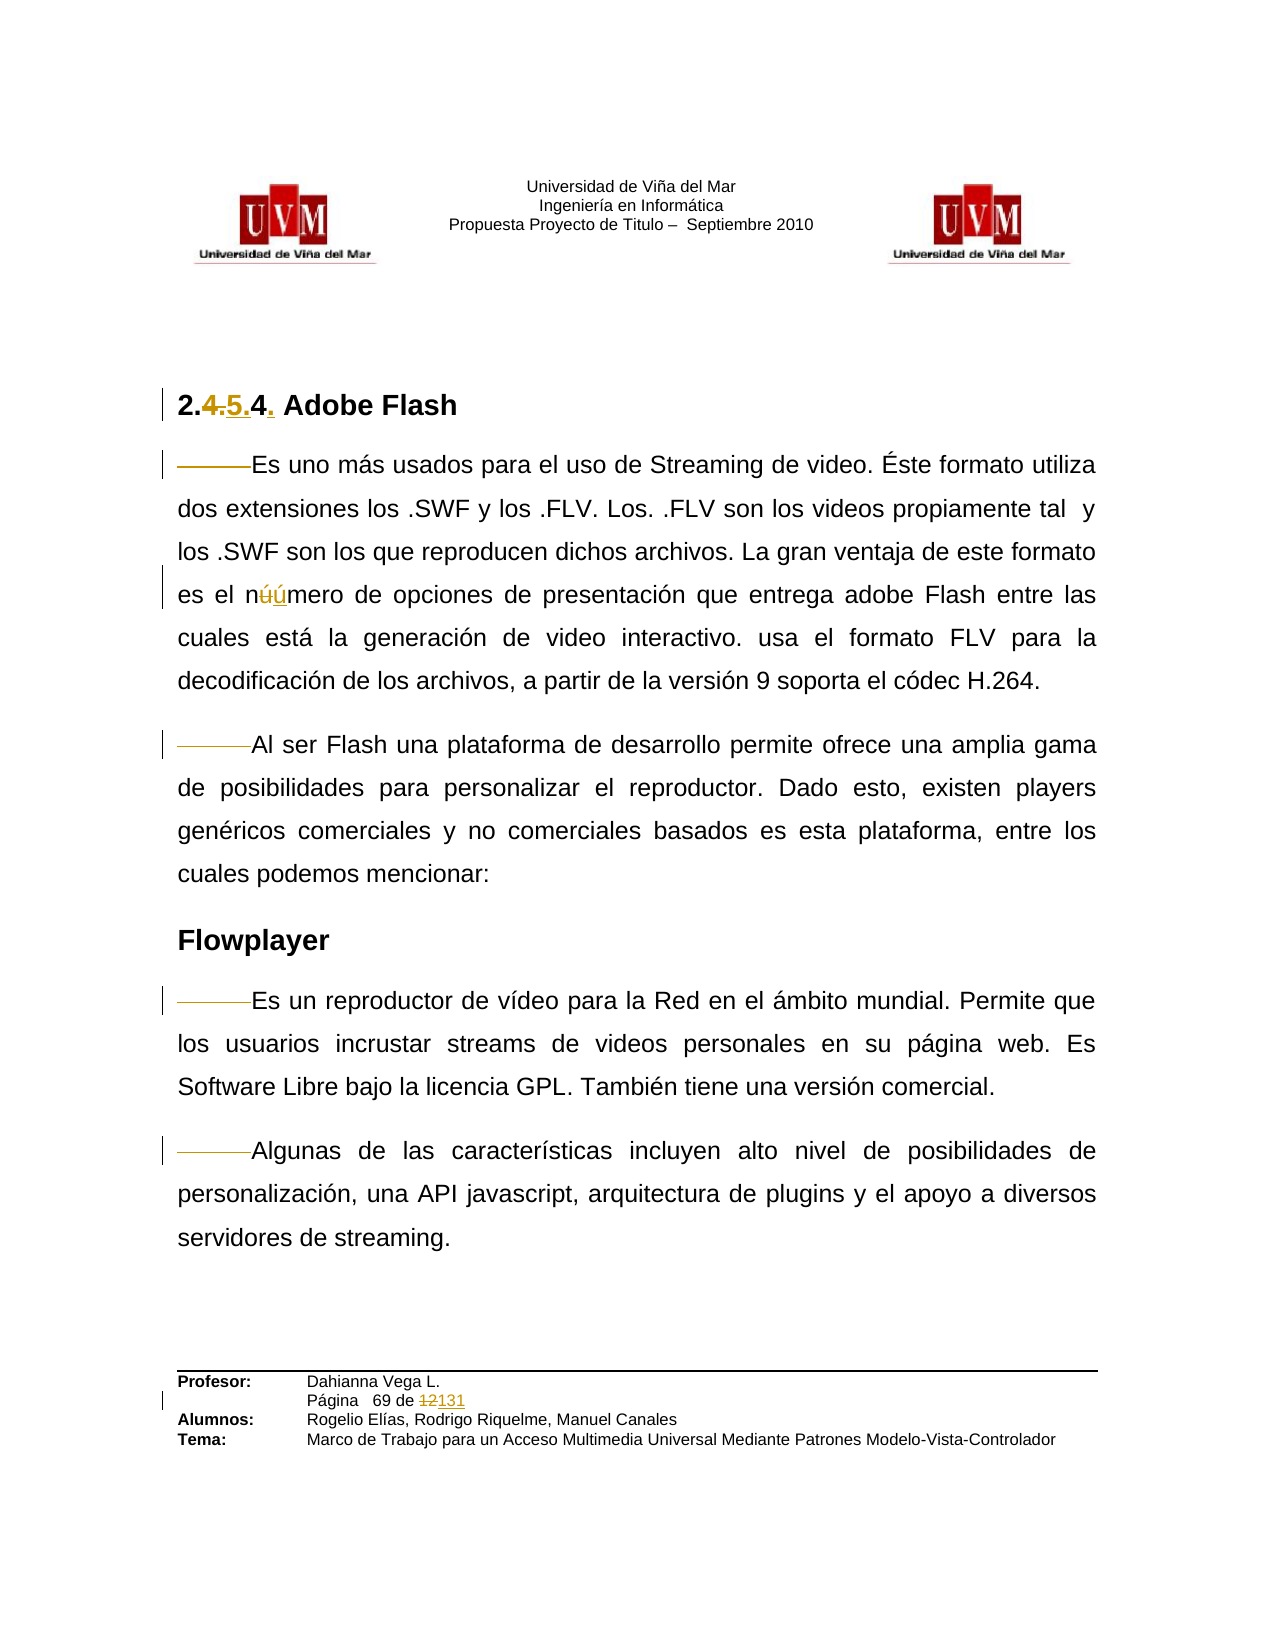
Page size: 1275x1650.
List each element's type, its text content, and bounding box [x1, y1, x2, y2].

picture [871, 176, 1084, 267]
text Es uno más usados para el uso de Streaming de video. Éste formato utiliza dos extensiones los .SWF y los .FLV. Los. .FLV son los videos propiamente tal y los .SWF son los que reproducen dichos archivos. La gran ventaja de este formato es el nmero de opciones de presentación que entrega adobe Flash entre las cuales está la generación de video interactivo. usa el formato FLV para la decodificación de los archivos, a partir de la versión 9 soporta el códec H.264. [177, 450, 1098, 695]
picture [177, 176, 390, 267]
subtitle 2.4 Adobe Flash [177, 388, 1098, 421]
subtitle Flowplayer [177, 923, 1098, 957]
text Algunas de las características incluyen alto nivel de posibilidades de personalización, una API javascript, arquitectura de plugins y el apoyo a diversos servidores de streaming. [177, 1136, 1098, 1251]
text Al ser Flash una plataforma de desarrollo permite ofrece una amplia gama de posibilidades para personalizar el reproductor. Dado esto, existen players genéricos comerciales y no comerciales basados es esta plataforma, entre los cuales podemos mencionar: [177, 730, 1098, 888]
text Es un reproductor de vídeo para la Red en el ámbito mundial. Permite que los usuarios incrustar streams de videos personales en su página web. Es Software Libre bajo la licencia GPL. También tiene una versión comercial. [177, 986, 1098, 1101]
